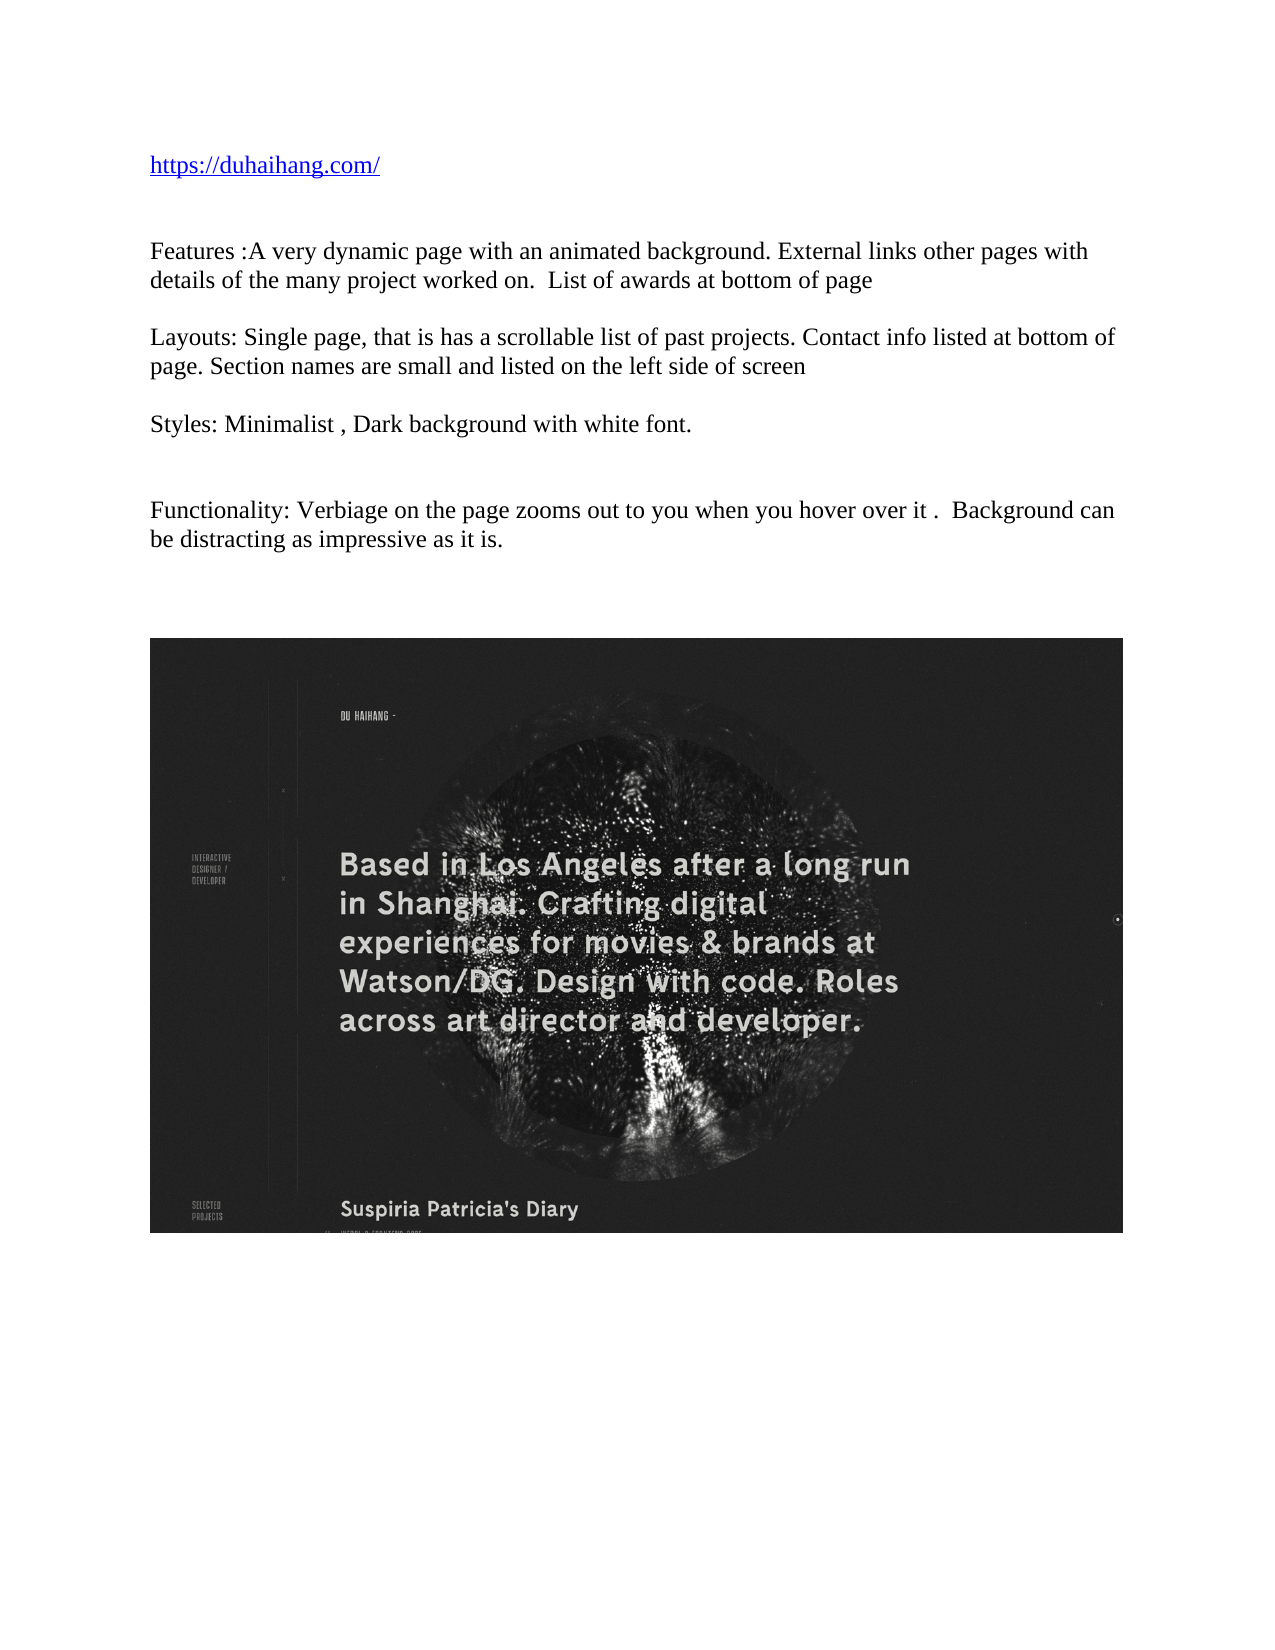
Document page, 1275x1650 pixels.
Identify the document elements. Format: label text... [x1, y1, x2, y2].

text Layouts: Single page, that is has a scrollable list of past projects. Contact info listed at bottom of page. Section names are small and listed on the left side of screen [150, 322, 1125, 380]
text Styles: Minimalist , Dark background with white font. [150, 409, 1125, 437]
text Functionality: Verbiage on the page zooms out to you when you hover over it . Background can be distracting as impressive as it is. [150, 495, 1125, 552]
text Features :A very dynamic page with an animated background. External links other pages with details of the many project worked on. List of awards at bottom of page [150, 236, 1125, 294]
picture [150, 638, 1123, 1233]
text https://duhaihang.com/ [150, 150, 1125, 179]
